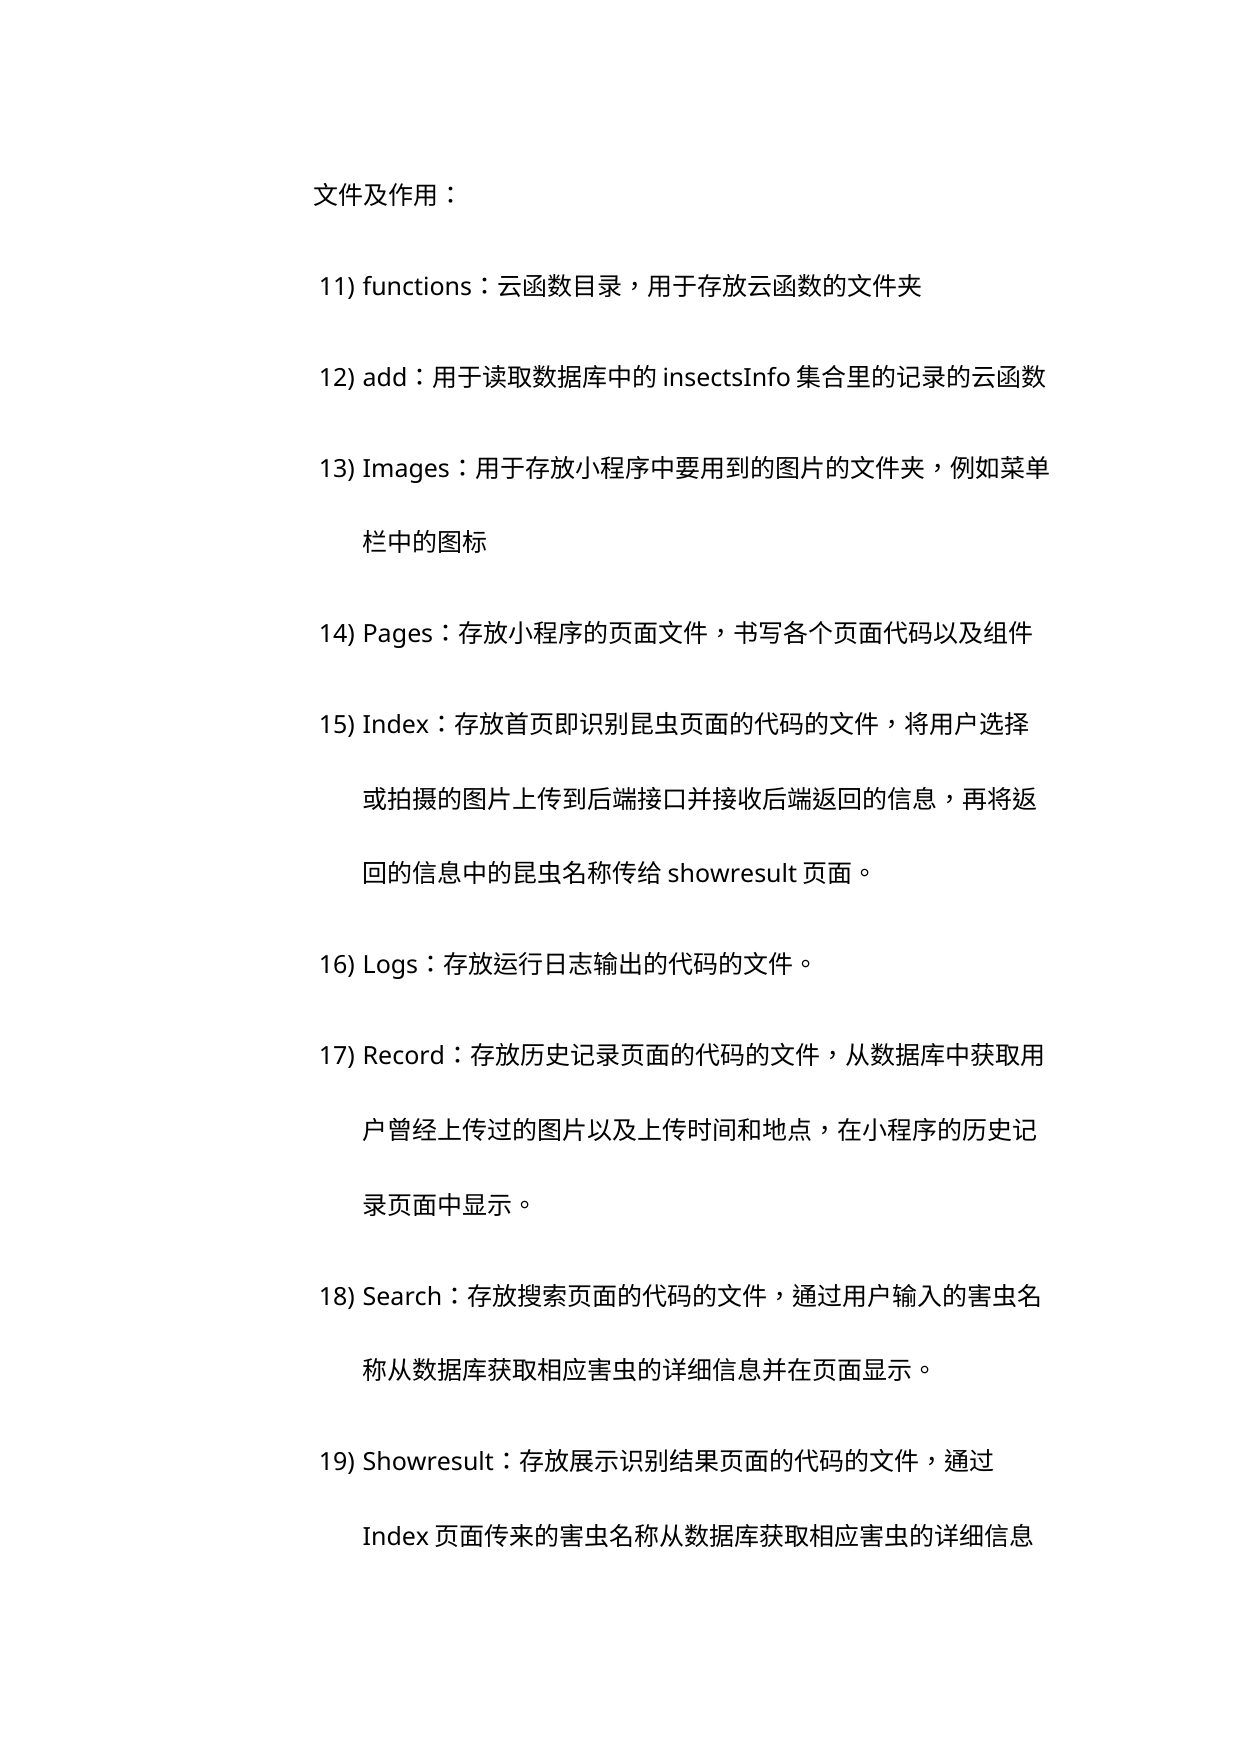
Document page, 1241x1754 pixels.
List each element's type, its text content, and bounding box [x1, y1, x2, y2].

list Record：存放历史记录页面的代码的文件，从数据库中获取用户曾经上传过的图片以及上传时间和地点，在小程序的历史记录页面中显示。 [319, 1023, 1053, 1237]
list add：用于读取数据库中的insectsInfo集合里的记录的云函数 [319, 344, 1053, 409]
text 文件及作用： [270, 162, 1053, 227]
list Pages：存放小程序的页面文件，书写各个页面代码以及组件 [319, 600, 1053, 665]
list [319, 1428, 1053, 1568]
list Search：存放搜索页面的代码的文件，通过用户输入的害虫名称从数据库获取相应害虫的详细信息并在页面显示。 [319, 1263, 1053, 1403]
list Images：用于存放小程序中要用到的图片的文件夹，例如菜单栏中的图标 [319, 435, 1053, 574]
list Index：存放首页即识别昆虫页面的代码的文件，将用户选择或拍摄的图片上传到后端接口并接收后端返回的信息，再将返回的信息中的昆虫名称传给showresult页面。 [319, 691, 1053, 906]
list Logs：存放运行日志输出的代码的文件。 [319, 932, 1053, 997]
list functions：云函数目录，用于存放云函数的文件夹 [319, 253, 1053, 318]
